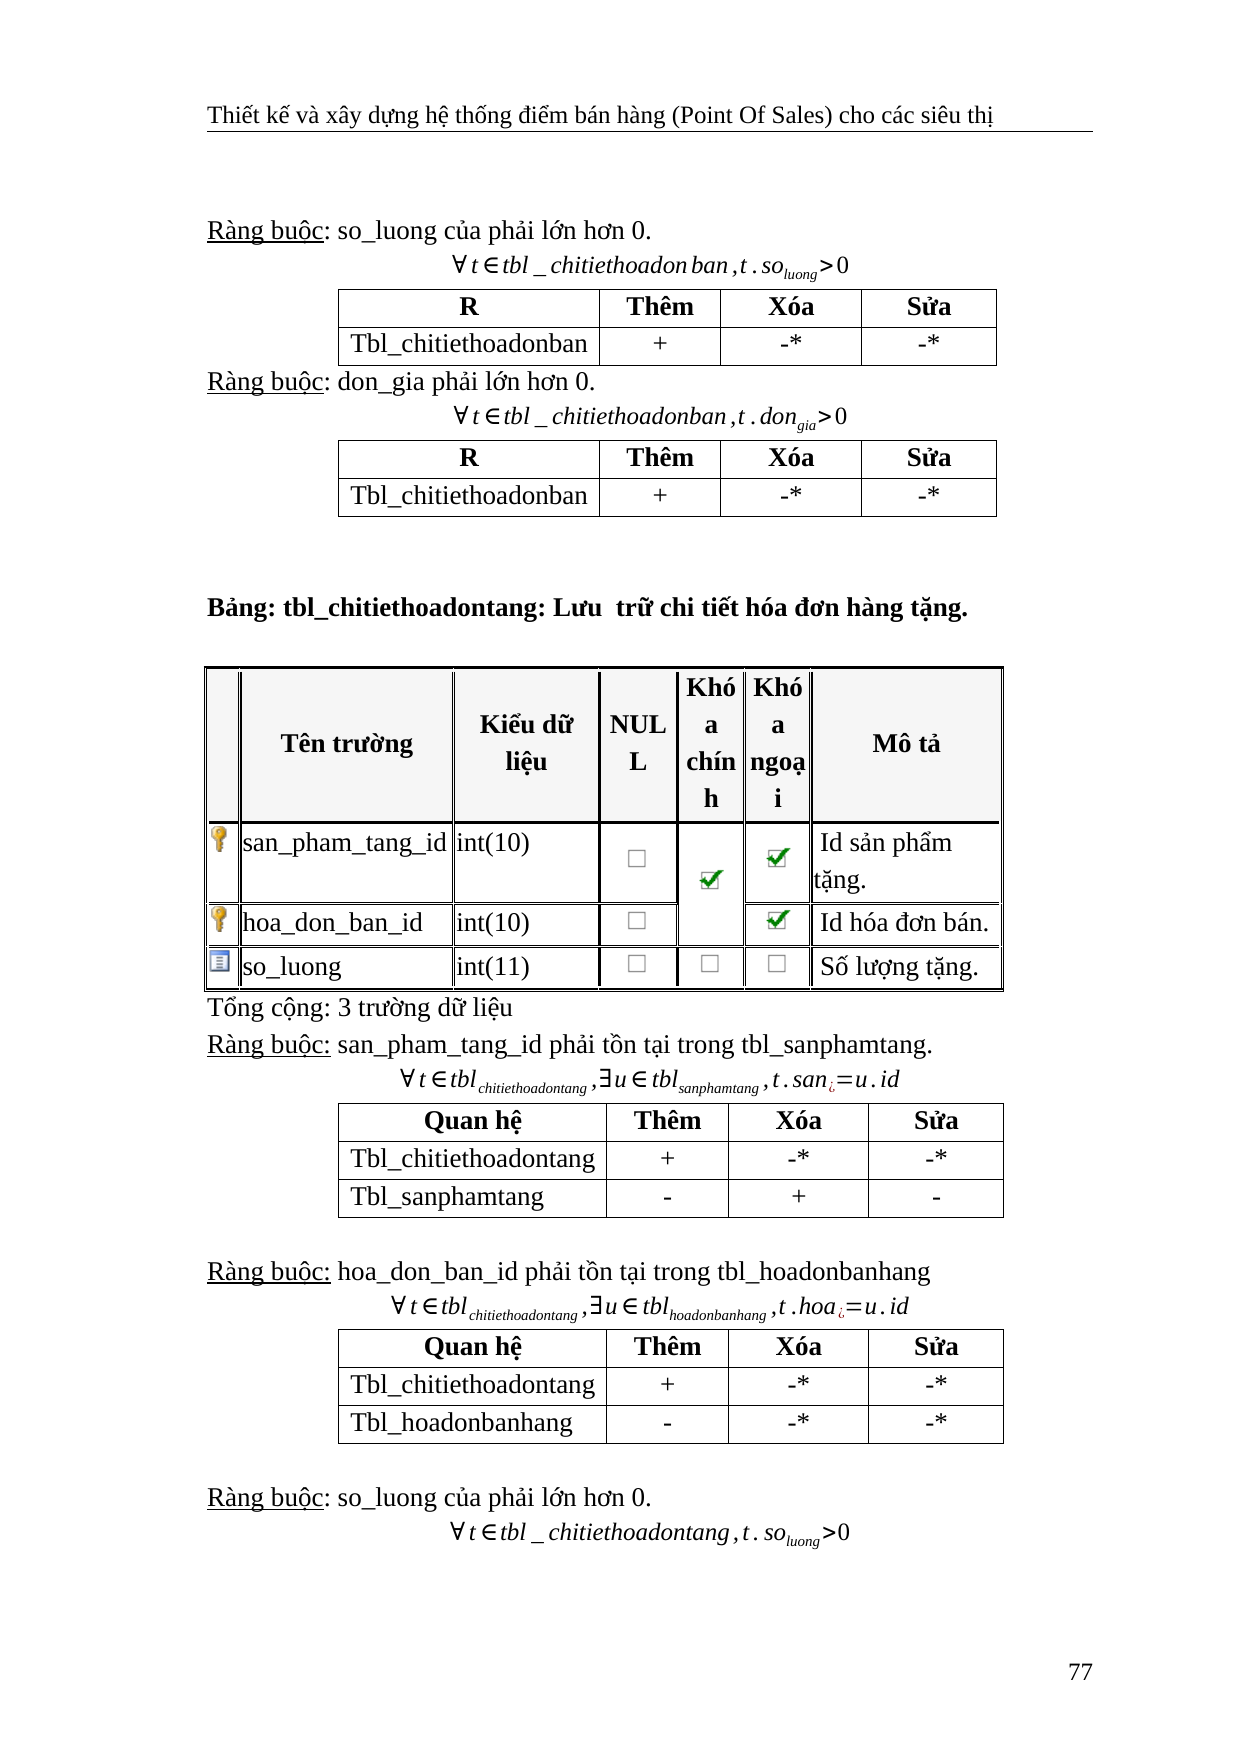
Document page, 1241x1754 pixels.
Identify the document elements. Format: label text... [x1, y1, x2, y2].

table_header NULL [599, 669, 677, 821]
table_header Quan hệ [339, 1104, 606, 1141]
subtitle Bảng: tbl_chitiethoadontang: Lưu trữ chi tiết hóa đơn hàng tặng. [207, 591, 1093, 622]
table_header Thêm [607, 1104, 728, 1141]
table_header Khóa chính [677, 669, 745, 821]
picture [698, 867, 724, 893]
table_header Xóa [721, 441, 861, 478]
picture [625, 845, 651, 871]
text Ràng buộc: so_luong của phải lớn hơn 0. [207, 1481, 1093, 1513]
table_cell - [607, 1180, 728, 1217]
text Ràng buộc: hoa_don_ban_id phải tồn tại trong tbl_hoadonbanhang [207, 1255, 1093, 1286]
picture [625, 950, 651, 976]
table_cell -* [869, 1368, 1003, 1405]
picture [765, 845, 791, 871]
text Ràng buộc: don_gia phải lớn hơn 0. [207, 366, 1093, 397]
table_cell [746, 905, 809, 945]
picture [207, 906, 233, 932]
table_cell Id hóa đơn bán. [811, 902, 1002, 945]
table_cell Số lượng tặng. [811, 945, 1002, 988]
table_cell int(10) [455, 824, 598, 902]
table_cell Tbl_sanphamtang [339, 1180, 606, 1217]
table_cell + [600, 328, 720, 364]
text Ràng buộc: so_luong của phải lớn hơn 0. [207, 214, 1093, 245]
table_cell + [607, 1142, 728, 1179]
table_header Kiểu dữ liệu [454, 668, 599, 821]
table_header Thêm [607, 1330, 728, 1367]
table_cell -* [869, 1142, 1003, 1179]
table_cell int(10) [455, 905, 598, 945]
table_cell [746, 824, 809, 902]
table_header R [339, 290, 599, 327]
table_cell so_luong [240, 948, 454, 988]
table_cell Tbl_chitiethoadonban [339, 479, 599, 516]
table_header [207, 668, 240, 821]
table_header R [339, 441, 599, 478]
text Tổng cộng: 3 trường dữ liệu [207, 991, 1093, 1022]
table_cell + [600, 479, 720, 516]
picture [625, 907, 651, 933]
table_cell -* [729, 1406, 868, 1443]
table_cell int(11) [454, 948, 599, 988]
picture [698, 950, 724, 976]
table_cell Id sản phẩm tặng. [813, 821, 1001, 902]
table_header Thêm [600, 290, 720, 327]
table_cell san_pham_tang_id [242, 824, 452, 902]
table_cell - [869, 1180, 1003, 1217]
table_cell [679, 824, 743, 945]
table_header Quan hệ [339, 1330, 606, 1367]
table_cell + [607, 1368, 728, 1405]
table_cell [205, 945, 240, 988]
table_cell -* [721, 479, 861, 516]
picture [207, 950, 233, 975]
table_cell -* [862, 479, 996, 516]
table_header Xóa [729, 1104, 868, 1141]
table_cell -* [721, 328, 861, 364]
table_cell + [729, 1180, 868, 1217]
picture [765, 950, 791, 976]
table_cell -* [729, 1142, 868, 1179]
picture [765, 907, 791, 933]
table_cell Tbl_hoadonbanhang [339, 1406, 606, 1443]
table_cell [205, 902, 240, 945]
table_header Tên trường [240, 669, 454, 821]
table_header Xóa [729, 1330, 868, 1367]
table_cell Tbl_chitiethoadontang [339, 1368, 606, 1405]
picture [207, 826, 233, 852]
table_header Sửa [862, 290, 996, 327]
table_cell Tbl_chitiethoadonban [339, 328, 599, 364]
table_cell [601, 824, 676, 902]
table_header Sửa [869, 1104, 1003, 1141]
table_cell -* [869, 1406, 1003, 1443]
table_cell [745, 945, 811, 988]
table_cell hoa_don_ban_id [242, 905, 452, 945]
table_cell [677, 948, 745, 988]
table_header Xóa [721, 290, 861, 327]
table_header Sửa [862, 441, 996, 478]
table_header Mô tả [811, 669, 1001, 821]
table_header Sửa [869, 1330, 1003, 1367]
text Ràng buộc: san_pham_tang_id phải tồn tại trong tbl_sanphamtang. [207, 1028, 1093, 1060]
table_header Thêm [600, 441, 720, 478]
table_cell -* [729, 1368, 868, 1405]
table_cell [207, 821, 238, 902]
table_cell [601, 905, 676, 945]
table_header Khóa ngoại [745, 668, 811, 821]
table_cell Tbl_chitiethoadontang [339, 1142, 606, 1179]
table_cell - [607, 1406, 728, 1443]
table_cell -* [862, 328, 996, 364]
table_cell [599, 948, 677, 988]
